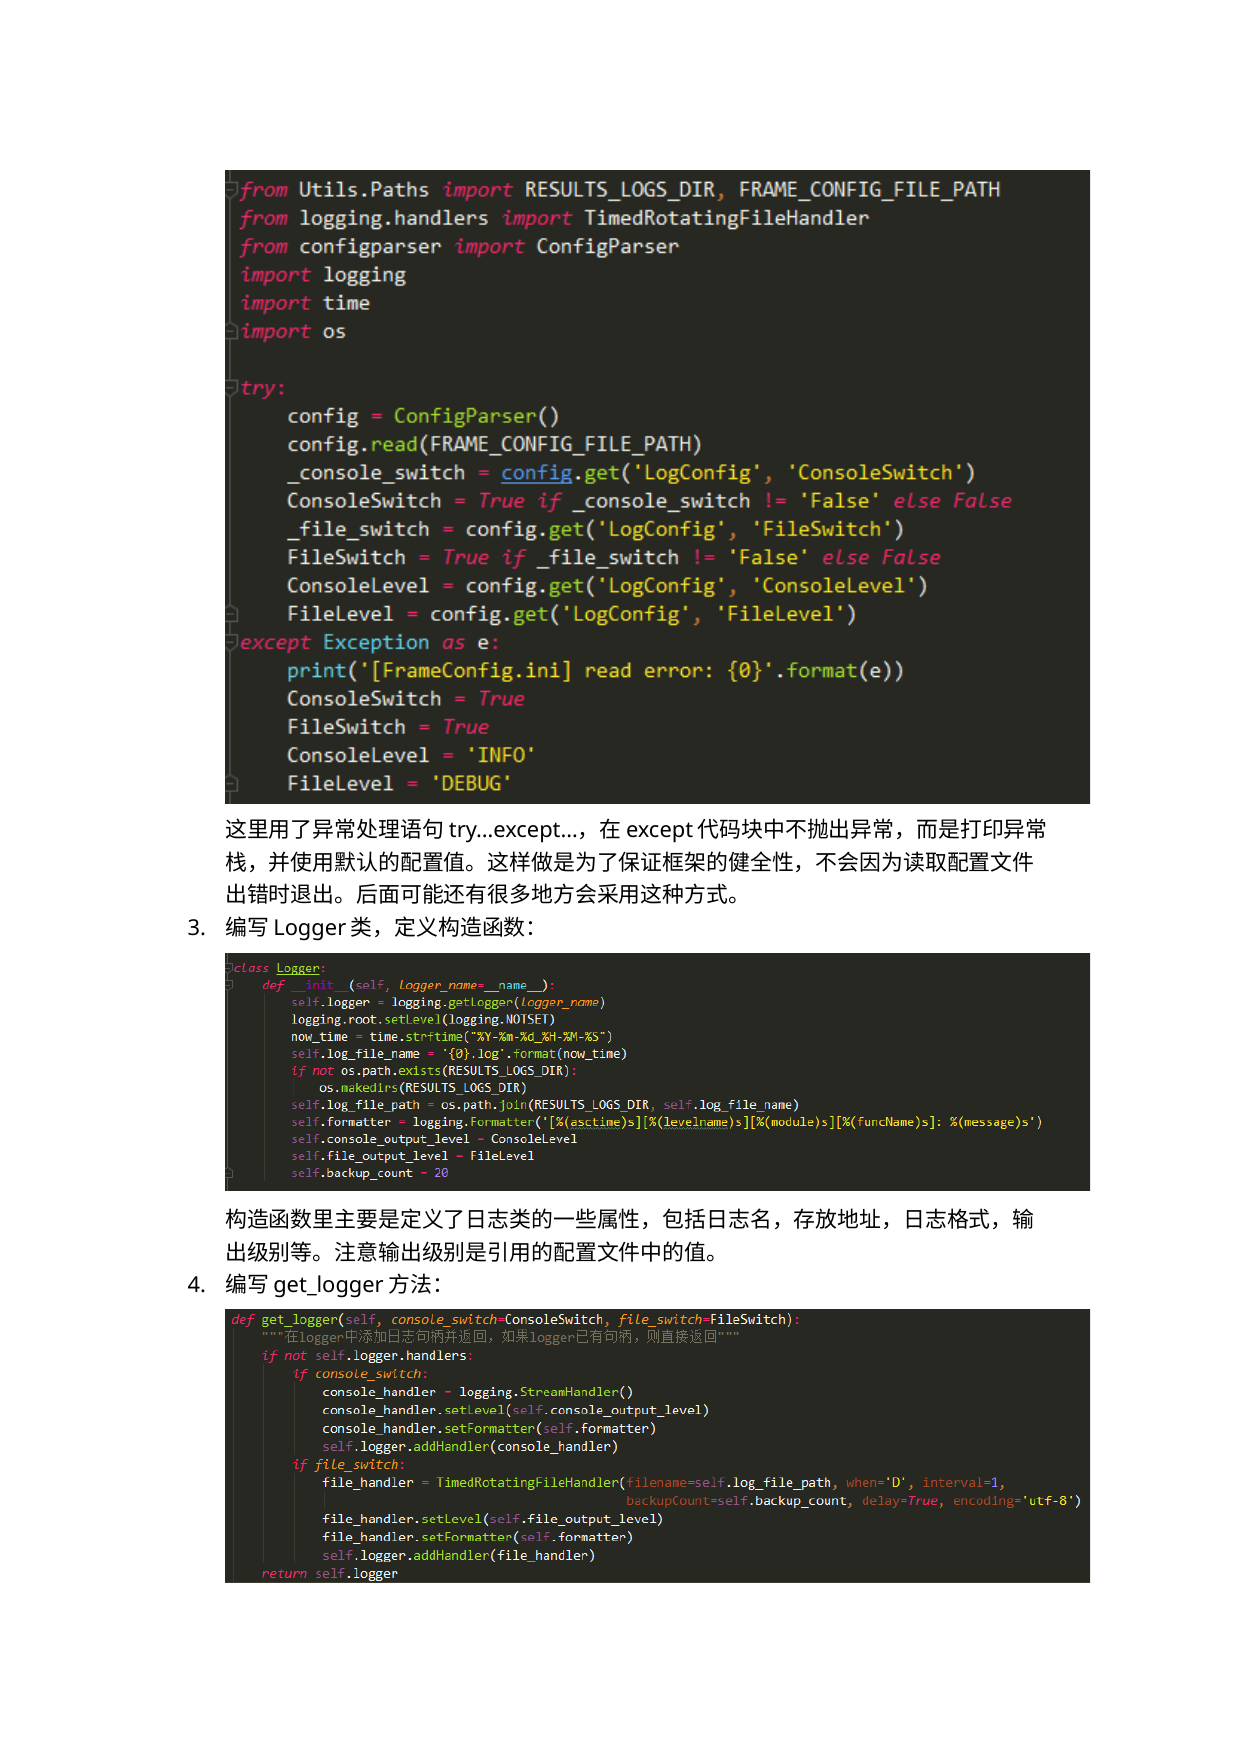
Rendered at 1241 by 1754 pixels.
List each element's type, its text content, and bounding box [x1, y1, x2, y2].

list 构造函数里主要是定义了日志类的一些属性，包括日志名，存放地址，日志格式，输出级别等。注意输出级别是引用的配置文件中的值。 [225, 1202, 1053, 1267]
picture [225, 953, 1091, 1191]
picture [225, 170, 1091, 804]
picture [225, 1309, 1091, 1583]
list 编写get_logger方法： [187, 1267, 1053, 1299]
list 编写Logger类，定义构造函数： [187, 909, 1053, 942]
list 这里用了异常处理语句 try…except…，在except代码块中不抛出异常，而是打印异常栈，并使用默认的配置值。这样做是为了保证框架的健全性，不会因为读取配置文件出错时退出。后面可能还有很多地方会采用这种方式。 [225, 812, 1053, 909]
